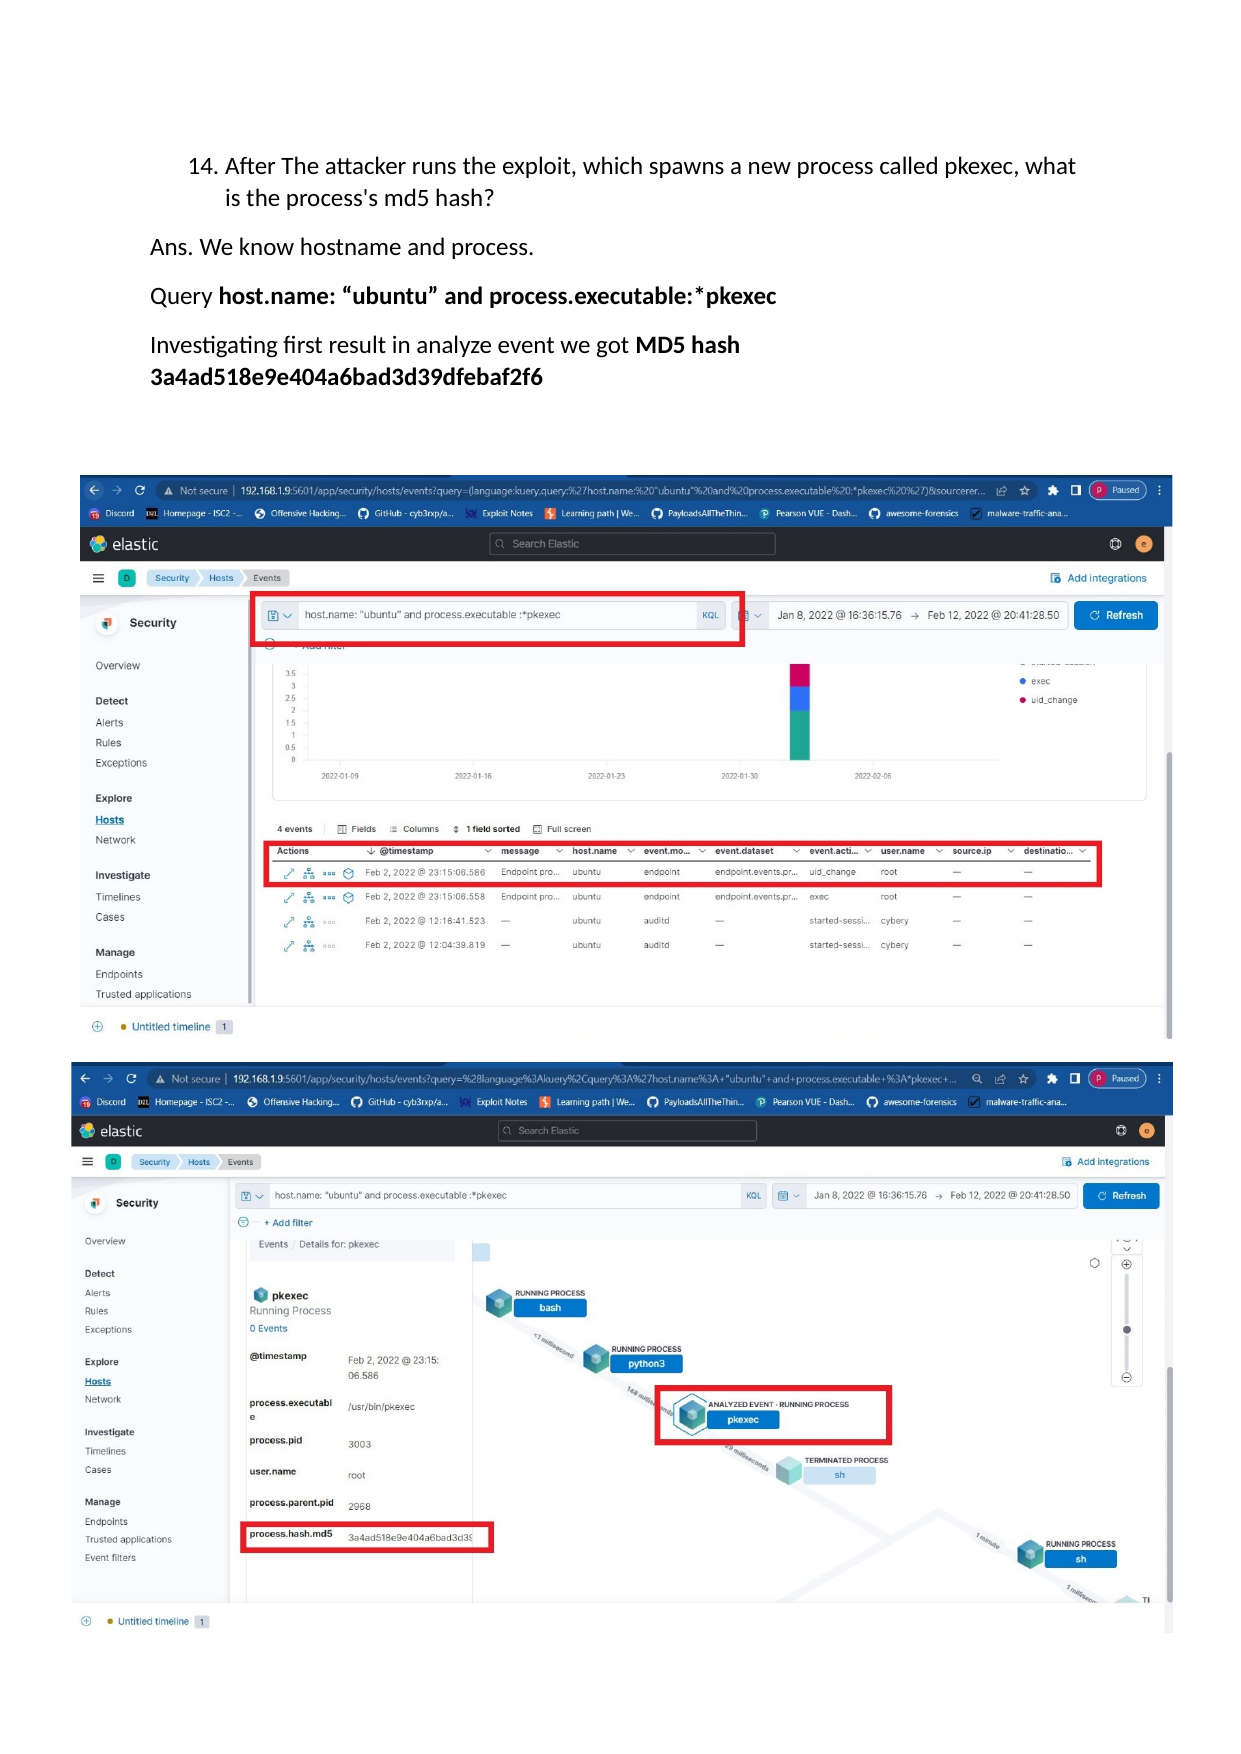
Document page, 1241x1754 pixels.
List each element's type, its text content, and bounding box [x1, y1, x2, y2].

list After The attacker runs the exploit, which spawns a new process called pkexec, what is the process's md5 hash? [187, 150, 1090, 213]
text Investigating first result in analyze event we got MD5 hash 3a4ad518e9e404a6bad3d39dfebaf2f6 [150, 329, 1090, 392]
text Ans. We know hostname and process. [150, 231, 1090, 262]
text Query host.name: “ubuntu” and process.executable:*pkexec [150, 280, 1090, 311]
picture [69, 1062, 1173, 1632]
picture [78, 475, 1171, 1038]
